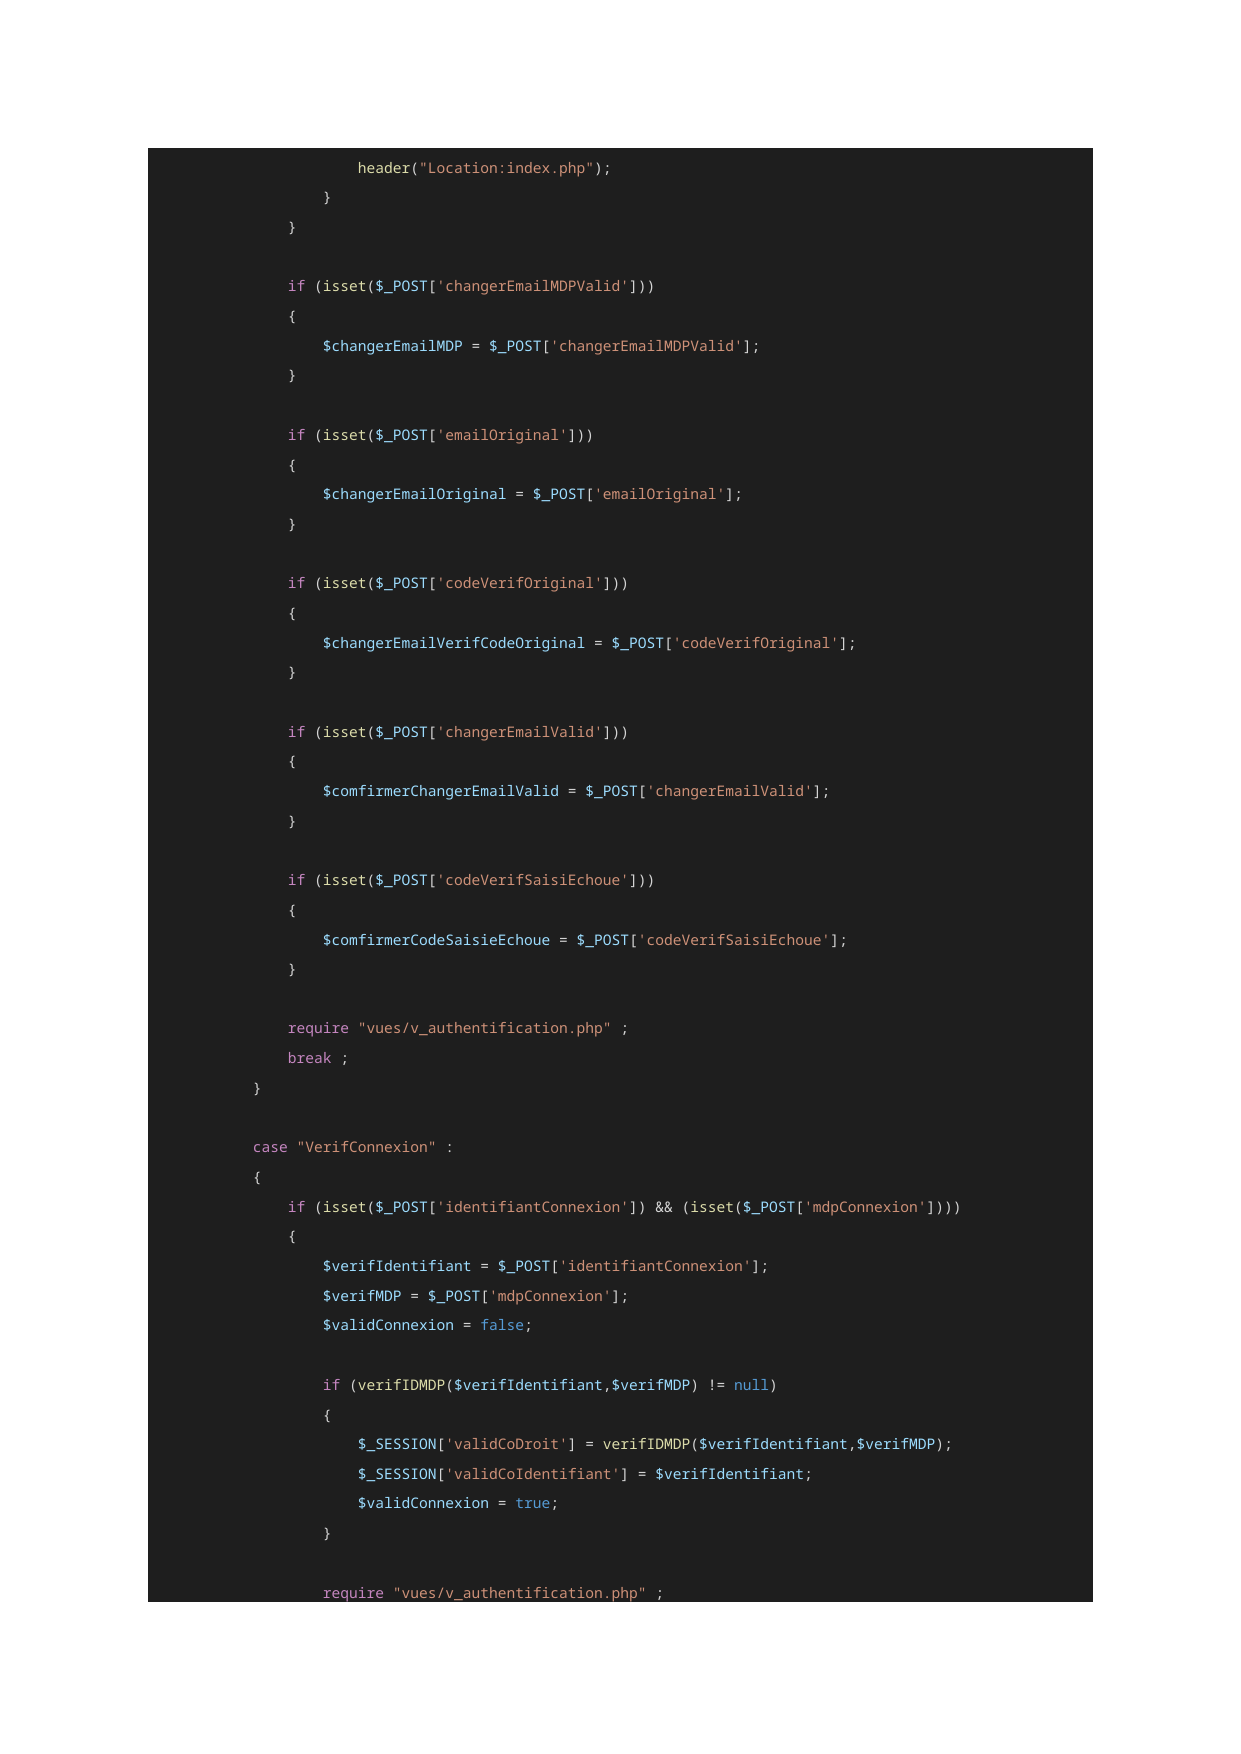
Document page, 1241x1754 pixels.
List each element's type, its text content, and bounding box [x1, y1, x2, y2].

text { [148, 296, 1093, 326]
text $verifIdentifiant = $_POST['identifiantConnexion']; [148, 1246, 1093, 1276]
text $_SESSION['validCoIdentifiant'] = $verifIdentifiant; [148, 1454, 1093, 1483]
text } [148, 207, 1093, 237]
text $comfirmerCodeSaisieEchoue = $_POST['codeVerifSaisiEchoue']; [148, 919, 1093, 949]
text if (isset($_POST['emailOriginal'])) [148, 415, 1093, 444]
text { [148, 890, 1093, 919]
text $verifMDP = $_POST['mdpConnexion']; [148, 1276, 1093, 1305]
text if (verifIDMDP($verifIdentifiant,$verifMDP) != null) [148, 1365, 1093, 1394]
text $comfirmerChangerEmailValid = $_POST['changerEmailValid']; [148, 771, 1093, 801]
text if (isset($_POST['changerEmailMDPValid'])) [148, 266, 1093, 296]
text { [148, 741, 1093, 771]
text } [148, 1513, 1093, 1543]
text case "VerifConnexion" : [148, 1127, 1093, 1157]
text } [148, 949, 1093, 979]
text { [148, 1216, 1093, 1246]
text { [148, 1157, 1093, 1187]
text if (isset($_POST['identifiantConnexion']) && (isset($_POST['mdpConnexion']))) [148, 1187, 1093, 1216]
text $changerEmailMDP = $_POST['changerEmailMDPValid']; [148, 326, 1093, 355]
text require "vues/v_authentification.php" ; [148, 1008, 1093, 1038]
text { [148, 593, 1093, 623]
text } [148, 177, 1093, 207]
text { [148, 1394, 1093, 1424]
text $changerEmailOriginal = $_POST['emailOriginal']; [148, 474, 1093, 504]
text require "vues/v_authentification.php" ; [148, 1573, 1093, 1602]
text } [148, 504, 1093, 533]
text if (isset($_POST['codeVerifOriginal'])) [148, 563, 1093, 593]
text $_SESSION['validCoDroit'] = verifIDMDP($verifIdentifiant,$verifMDP); [148, 1424, 1093, 1454]
text } [148, 652, 1093, 682]
text $validConnexion = true; [148, 1483, 1093, 1513]
text $changerEmailVerifCodeOriginal = $_POST['codeVerifOriginal']; [148, 623, 1093, 652]
text $validConnexion = false; [148, 1305, 1093, 1335]
text { [148, 444, 1093, 474]
text } [148, 355, 1093, 385]
text break ; [148, 1038, 1093, 1068]
text } [148, 1068, 1093, 1098]
text if (isset($_POST['changerEmailValid'])) [148, 712, 1093, 741]
text header("Location:index.php"); [148, 148, 1093, 177]
text } [148, 801, 1093, 830]
text if (isset($_POST['codeVerifSaisiEchoue'])) [148, 860, 1093, 890]
